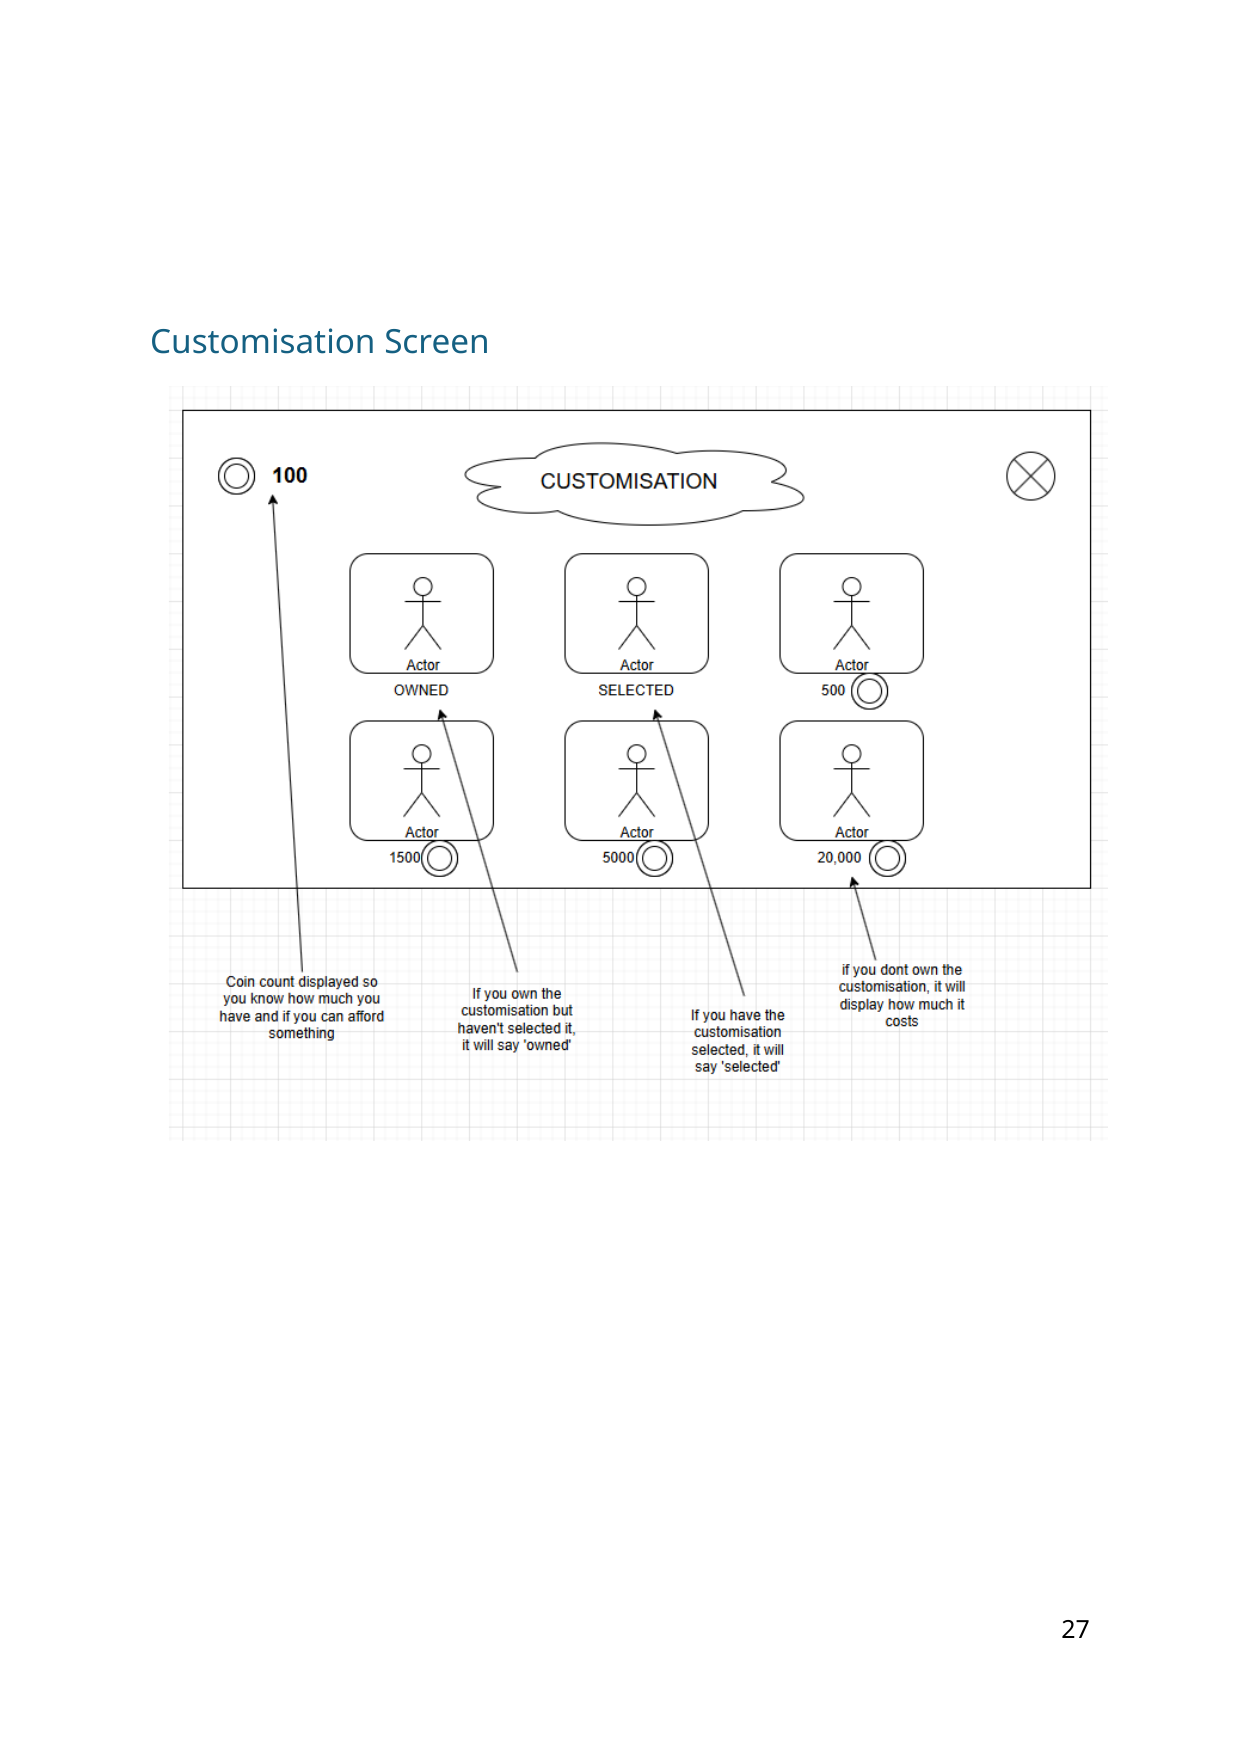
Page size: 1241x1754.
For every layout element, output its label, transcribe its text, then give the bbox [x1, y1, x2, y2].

text Customisation Screen [150, 317, 1090, 363]
